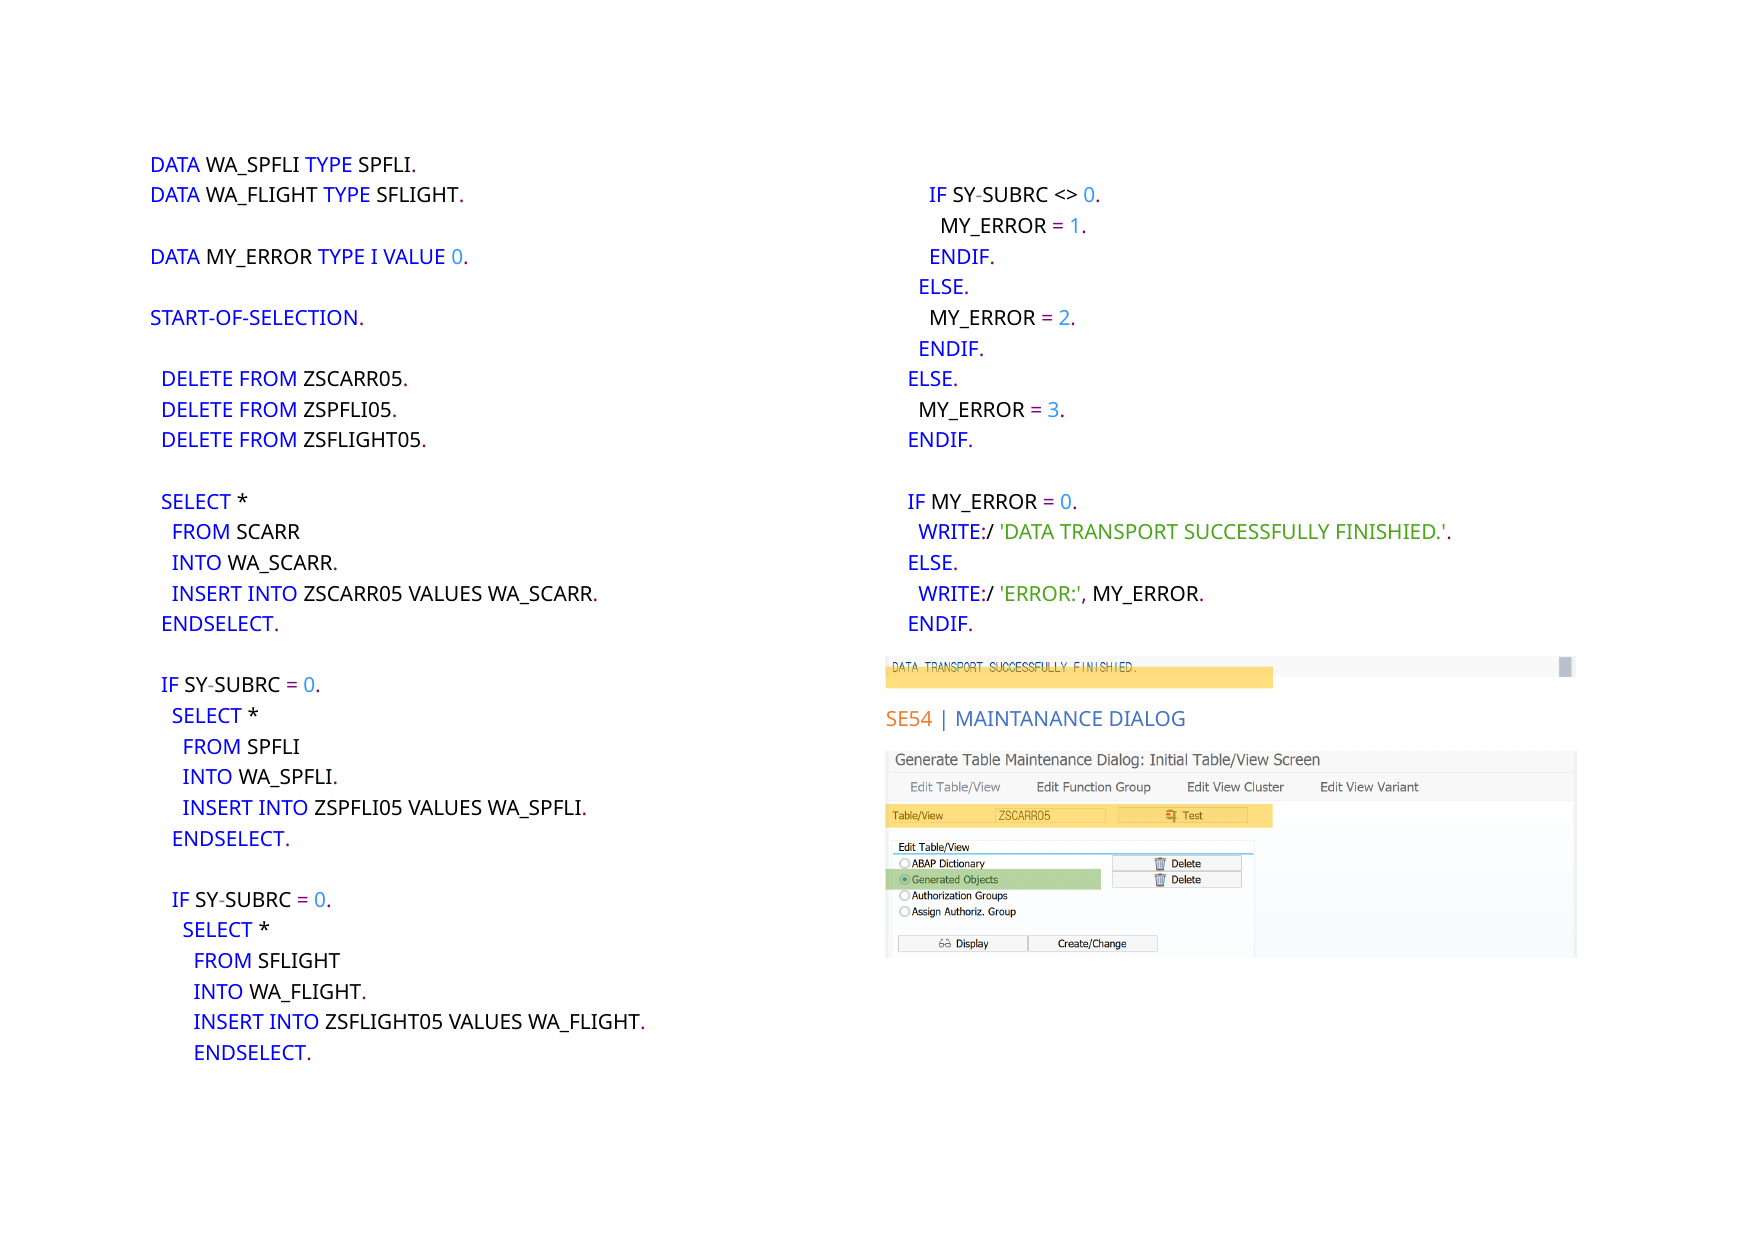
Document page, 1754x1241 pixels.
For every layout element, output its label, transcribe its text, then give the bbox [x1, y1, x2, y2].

text SE54 | MAINTANANCE DIALOG [886, 704, 1577, 732]
picture [885, 656, 1576, 677]
